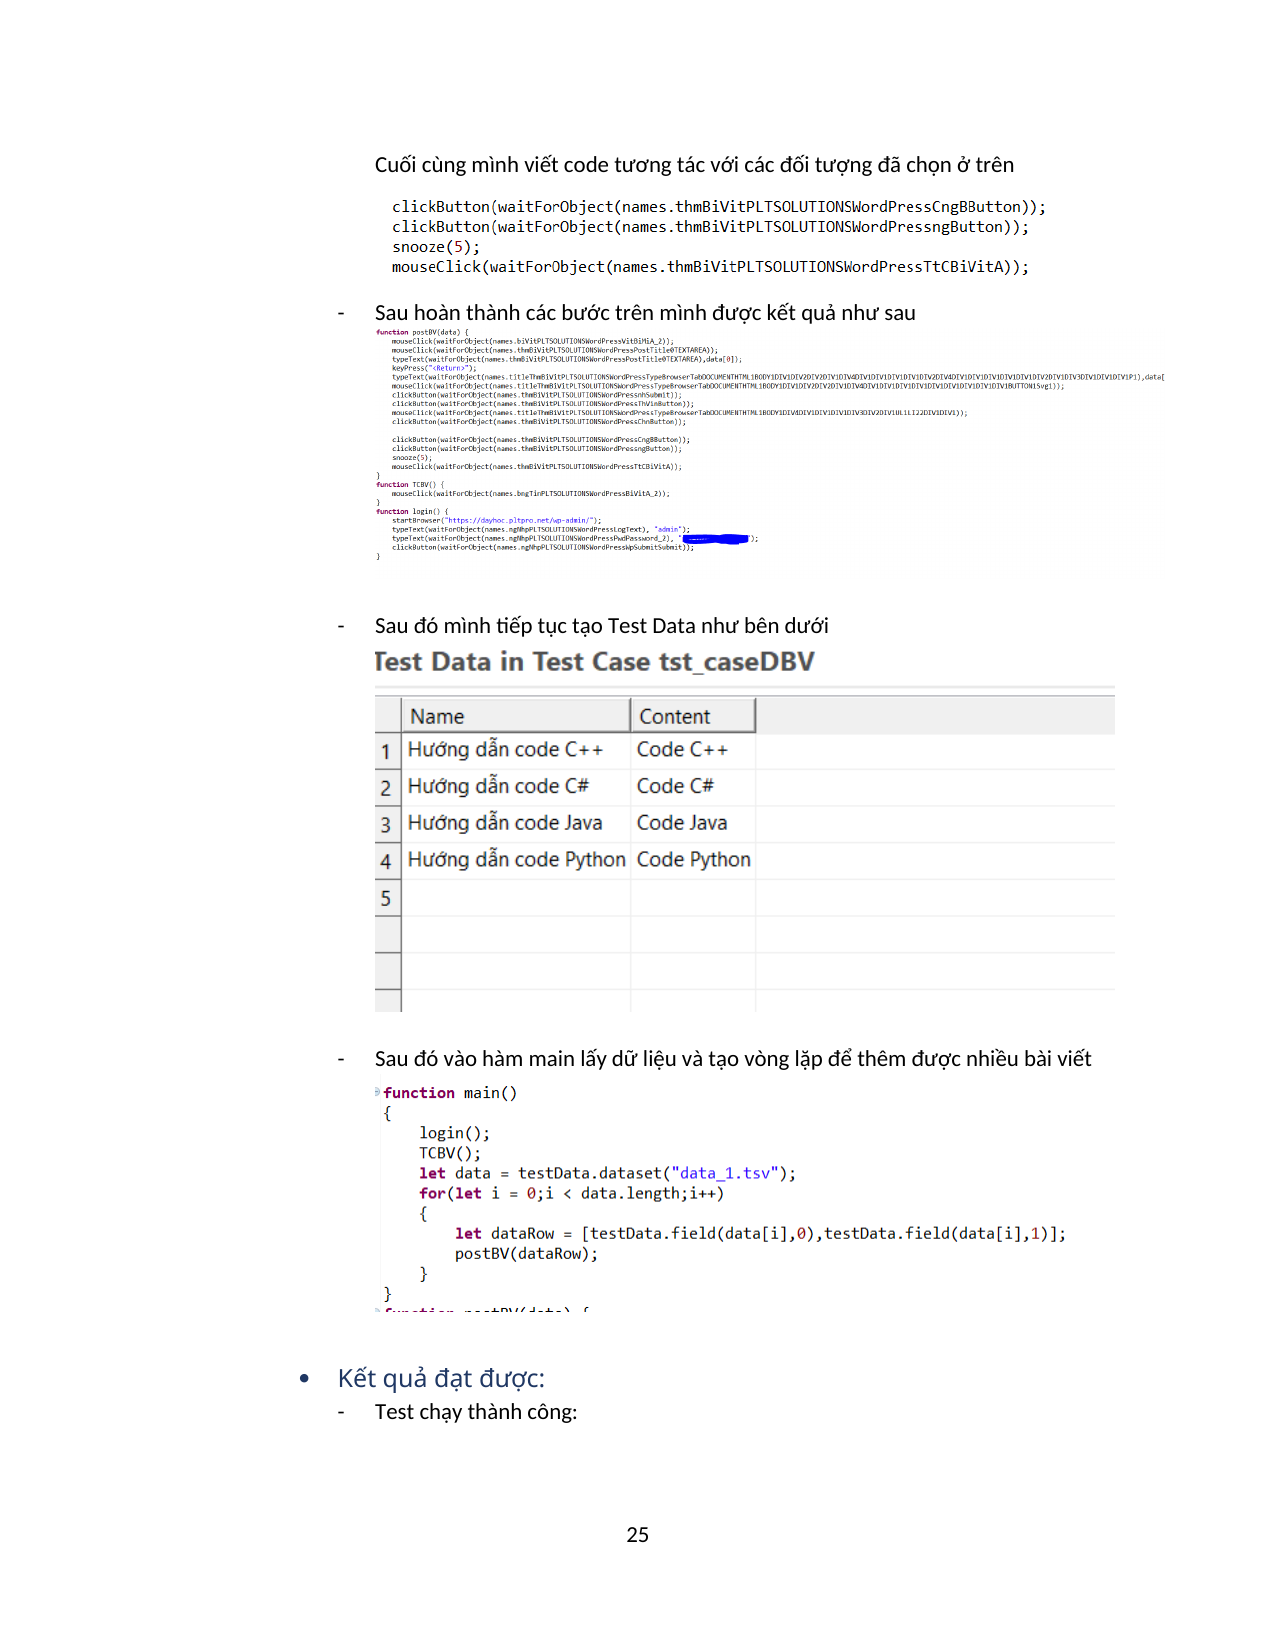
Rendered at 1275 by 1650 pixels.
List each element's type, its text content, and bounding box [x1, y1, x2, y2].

list Cuối cùng mình viết code tương tác với các đối tượng đã chọn ở trên [375, 150, 1125, 178]
list Sau hoàn thành các bước trên mình được kết quả như sau [337, 298, 1125, 326]
picture [375, 1074, 1112, 1312]
picture [375, 180, 1088, 297]
list Sau đó mình tiếp tục tạo Test Data như bên dưới [337, 611, 1125, 639]
list Test chạy thành công: [337, 1397, 1125, 1425]
picture [375, 328, 1165, 579]
subtitle Kết quả đạt được: [300, 1361, 1125, 1394]
picture [375, 641, 1115, 1012]
list Sau đó vào hàm main lấy dữ liệu và tạo vòng lặp để thêm được nhiều bài viết [337, 1044, 1125, 1072]
